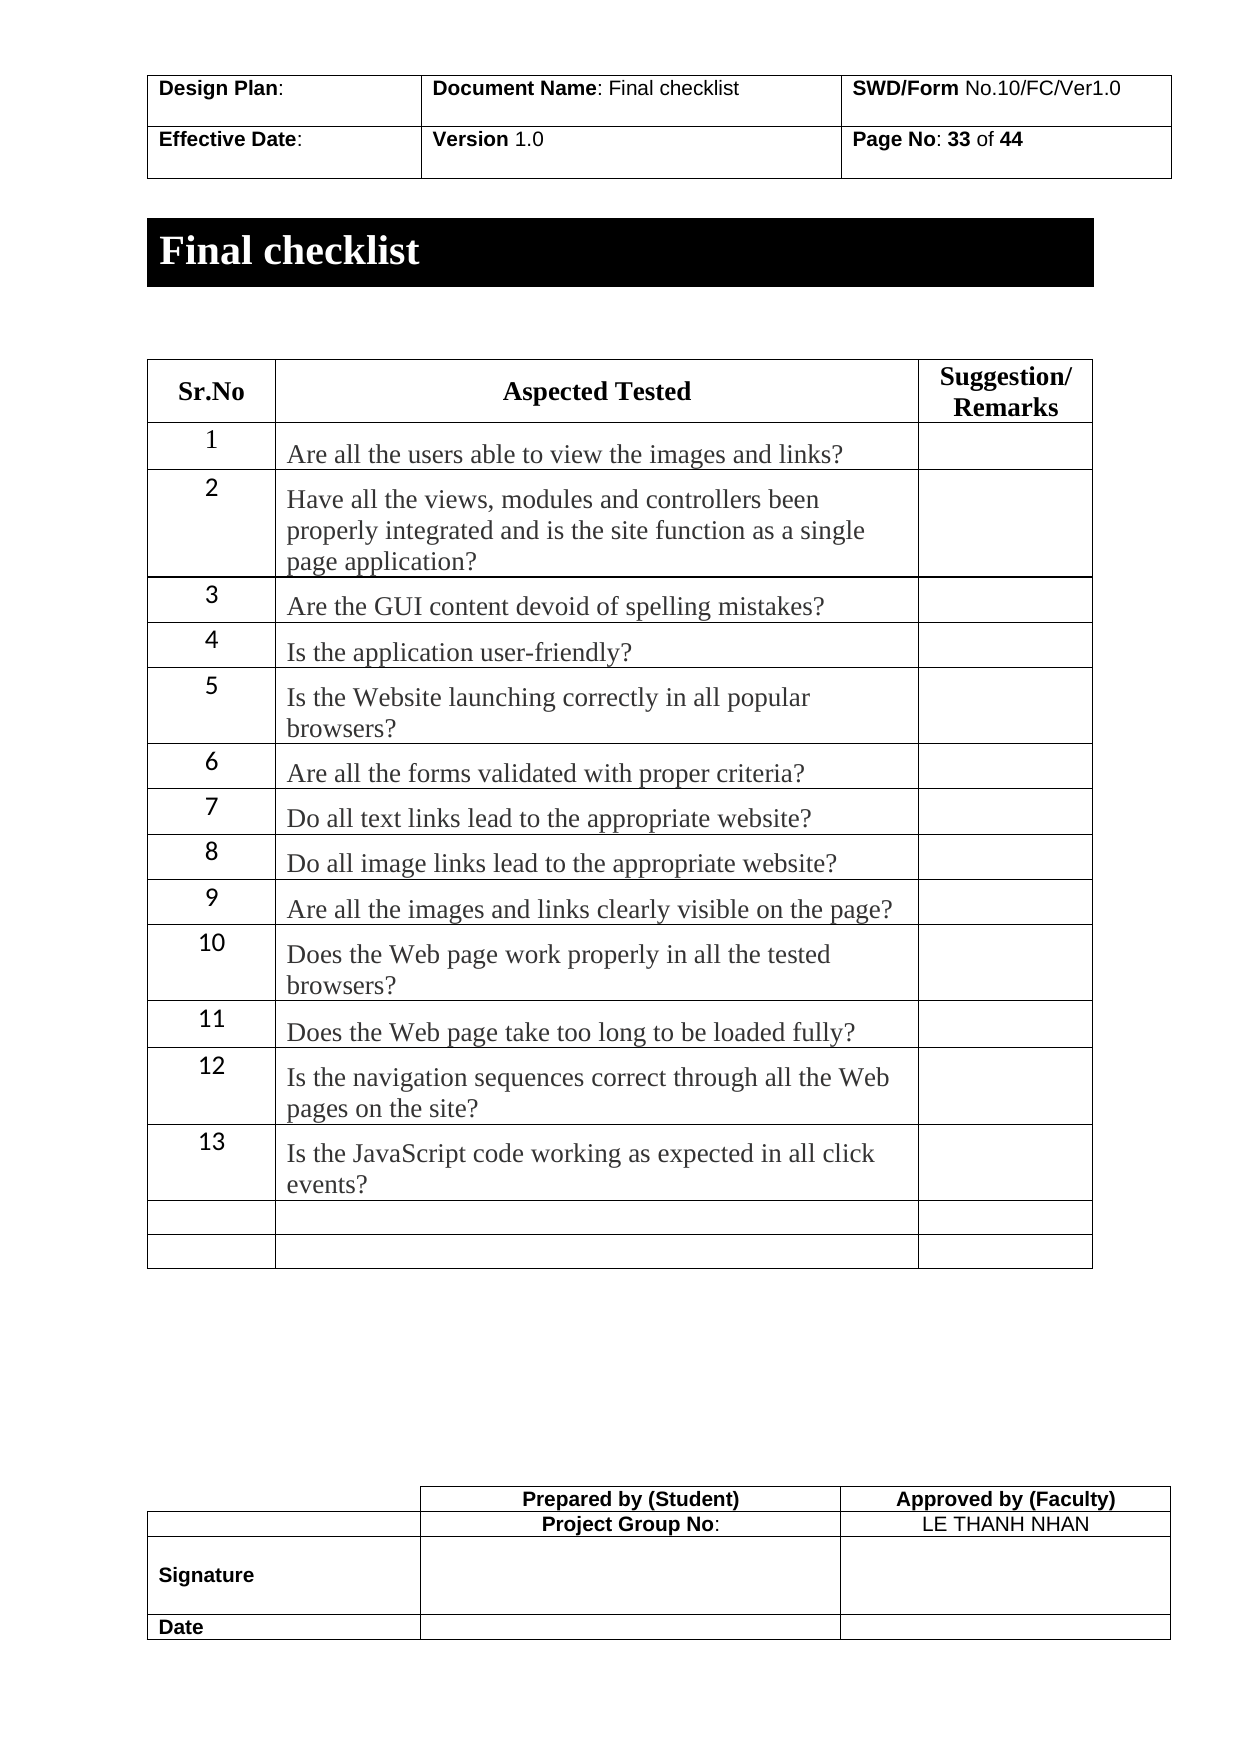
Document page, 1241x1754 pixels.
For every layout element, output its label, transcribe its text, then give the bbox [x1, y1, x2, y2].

table_cell 9 [148, 880, 275, 924]
table_cell Is the navigation sequences correct through all the Web pages on the site? [276, 1048, 918, 1123]
table_cell Do all text links lead to the appropriate website? [276, 789, 918, 833]
table_cell [919, 623, 1092, 667]
table_cell [919, 744, 1092, 788]
table_cell Is the JavaScript code working as expected in all click events? [276, 1125, 918, 1200]
table_cell 5 [148, 668, 275, 743]
table_cell 1 [148, 423, 275, 469]
table_cell 6 [148, 744, 275, 788]
table_cell Is the Website launching correctly in all popular browsers? [276, 668, 918, 743]
table_cell Does the Web page work properly in all the tested browsers? [276, 925, 918, 1000]
table_cell [276, 1201, 918, 1234]
table_cell [919, 1125, 1092, 1200]
table_cell [919, 789, 1092, 833]
table_cell Have all the views, modules and controllers been properly integrated and is the site function as a single page application? [276, 470, 918, 576]
table_cell [919, 1001, 1092, 1047]
table_cell [919, 423, 1092, 469]
table_cell [919, 925, 1092, 1000]
table_cell [919, 880, 1092, 924]
table_cell 8 [148, 835, 275, 879]
table_cell [148, 1235, 275, 1268]
table_cell Are all the images and links clearly visible on the page? [276, 880, 918, 924]
table_cell [276, 1235, 918, 1268]
table_cell Are all the forms validated with proper criteria? [276, 744, 918, 788]
table_cell Do all image links lead to the appropriate website? [276, 835, 918, 879]
table_header Final checklist [148, 219, 1093, 286]
table_cell [919, 470, 1092, 576]
table_cell 11 [148, 1001, 275, 1047]
table_cell 3 [148, 578, 275, 622]
table_cell Are all the users able to view the images and links? [276, 423, 918, 469]
table_header Aspected Tested [276, 360, 918, 422]
table_cell 13 [148, 1125, 275, 1200]
table_cell 2 [148, 470, 275, 576]
table_header Suggestion/ Remarks [919, 360, 1092, 422]
table_cell 4 [148, 623, 275, 667]
table_cell [148, 1201, 275, 1234]
table_cell [919, 578, 1092, 622]
table_cell Is the application user-friendly? [276, 623, 918, 667]
table_header Sr.No [148, 360, 275, 422]
table_cell 12 [148, 1048, 275, 1123]
table_cell 7 [148, 789, 275, 833]
table_cell [919, 1048, 1092, 1123]
table_cell [919, 835, 1092, 879]
table_cell Does the Web page take too long to be loaded fully? [276, 1001, 918, 1047]
table_cell [919, 1201, 1092, 1234]
table_cell Are the GUI content devoid of spelling mistakes? [276, 578, 918, 622]
table_cell [919, 668, 1092, 743]
table_cell [919, 1235, 1092, 1268]
table_cell 10 [148, 925, 275, 1000]
